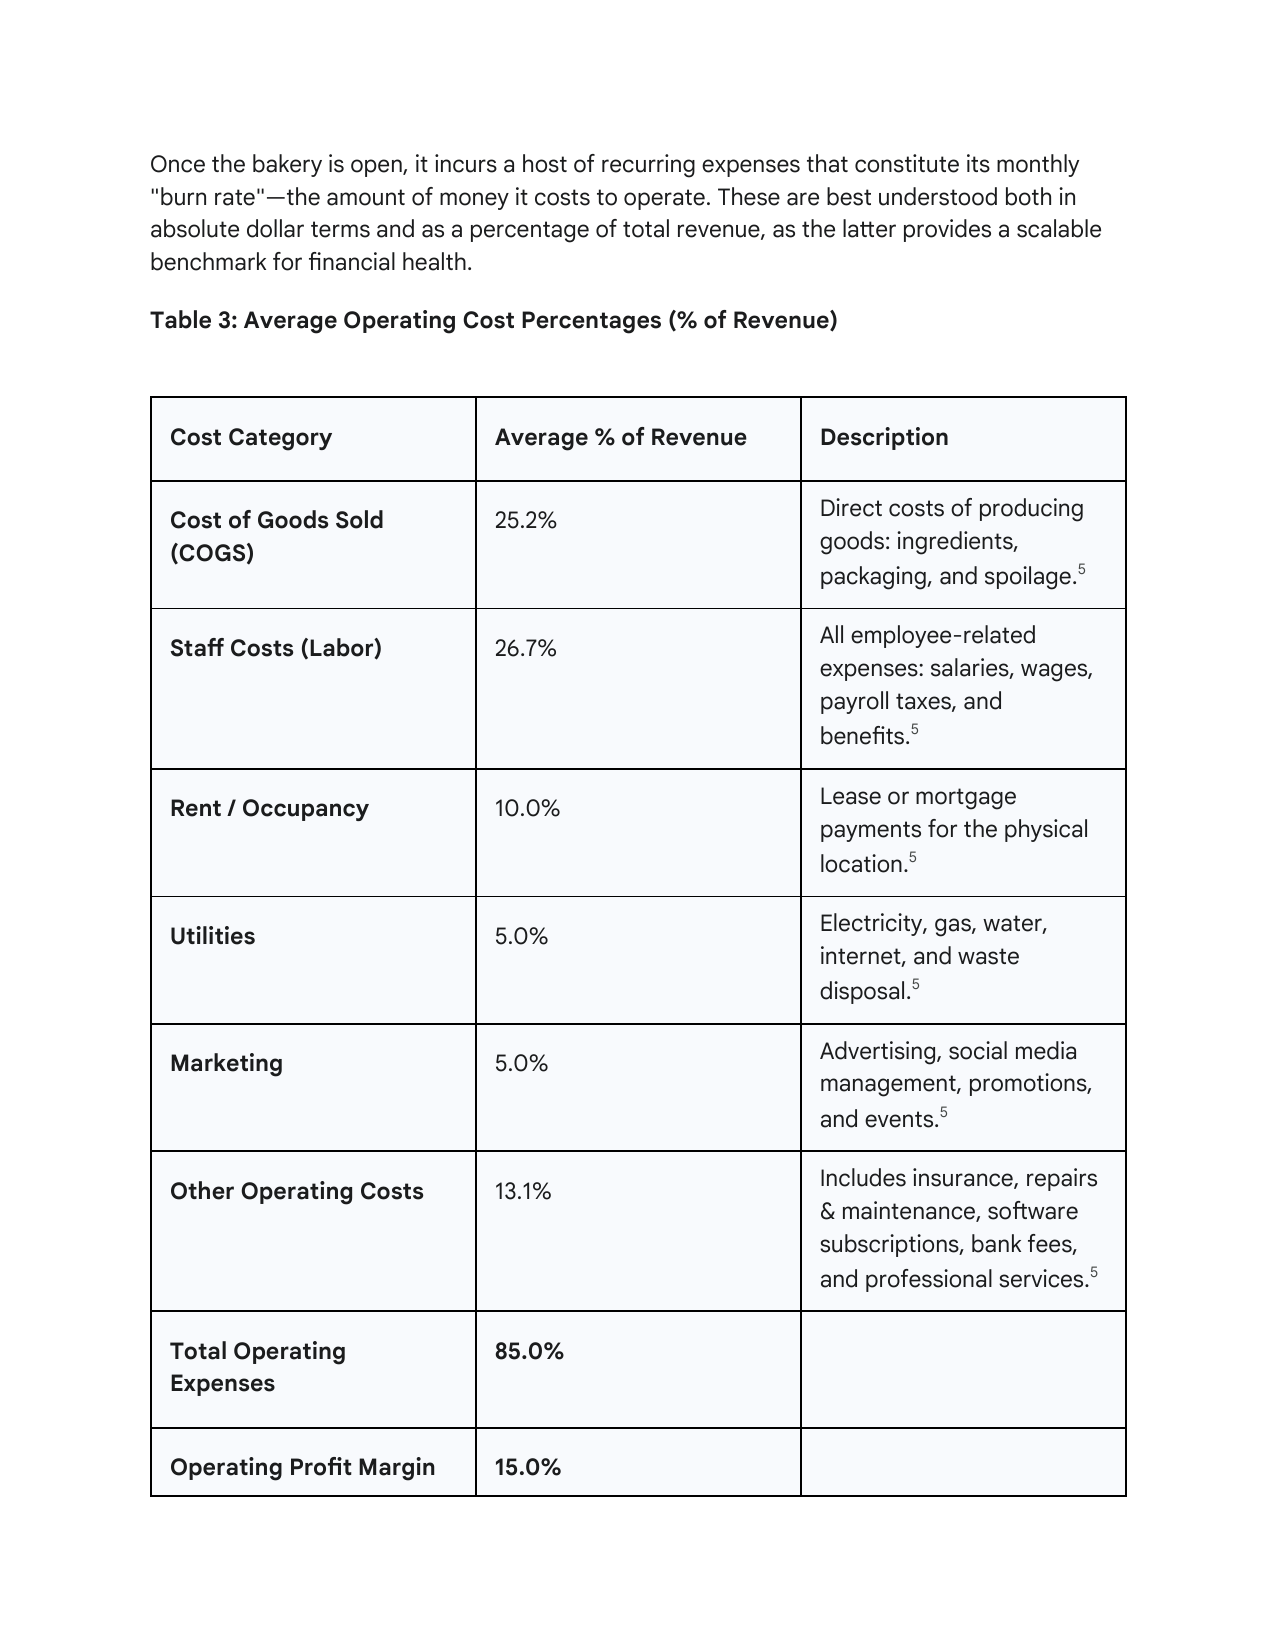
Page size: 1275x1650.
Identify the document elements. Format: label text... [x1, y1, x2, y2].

table_cell Lease or mortgage payments for the physical location.5 [802, 770, 1125, 896]
table_cell Advertising, social media management, promotions, and events.5 [802, 1025, 1125, 1150]
table_cell 5.0% [477, 897, 800, 1023]
text Table 3: Average Operating Cost Percentages (% of Revenue) [150, 306, 1125, 334]
table_header Description [802, 398, 1125, 480]
table_cell Electricity, gas, water, internet, and waste disposal.5 [802, 897, 1125, 1023]
text Once the bakery is open, it incurs a host of recurring expenses that constitute its monthly "burn rate"—the amount of money it costs to operate. These are best understood both in absolute dollar terms and as a percentage of total revenue, as the latter provides a scalable benchmark for financial health. [150, 150, 1125, 277]
table_cell Rent / Occupancy [152, 770, 475, 896]
table_cell Staff Costs (Labor) [152, 609, 475, 768]
table_header Cost Category [152, 398, 475, 480]
table_cell Cost of Goods Sold (COGS) [152, 482, 475, 608]
table_cell Includes insurance, repairs & maintenance, software subscriptions, bank fees, and professional services.5 [802, 1152, 1125, 1310]
table_cell All employee-related expenses: salaries, wages, payroll taxes, and benefits.5 [802, 609, 1125, 768]
table_cell 26.7% [477, 609, 800, 768]
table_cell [152, 1429, 475, 1495]
table_cell 13.1% [477, 1152, 800, 1310]
table_cell 5.0% [477, 1025, 800, 1150]
table_cell 85.0% [477, 1312, 800, 1427]
table_header Average % of Revenue [477, 398, 800, 480]
table_cell Other Operating Costs [152, 1152, 475, 1310]
table_cell 10.0% [477, 770, 800, 896]
table_cell [802, 1429, 1125, 1495]
table_cell Marketing [152, 1025, 475, 1150]
table_cell Total Operating Expenses [152, 1312, 475, 1427]
table_cell Utilities [152, 897, 475, 1023]
table_cell 25.2% [477, 482, 800, 608]
table_cell Direct costs of producing goods: ingredients, packaging, and spoilage.5 [802, 482, 1125, 608]
table_cell 15.0% [477, 1429, 800, 1495]
table_cell [802, 1312, 1125, 1427]
